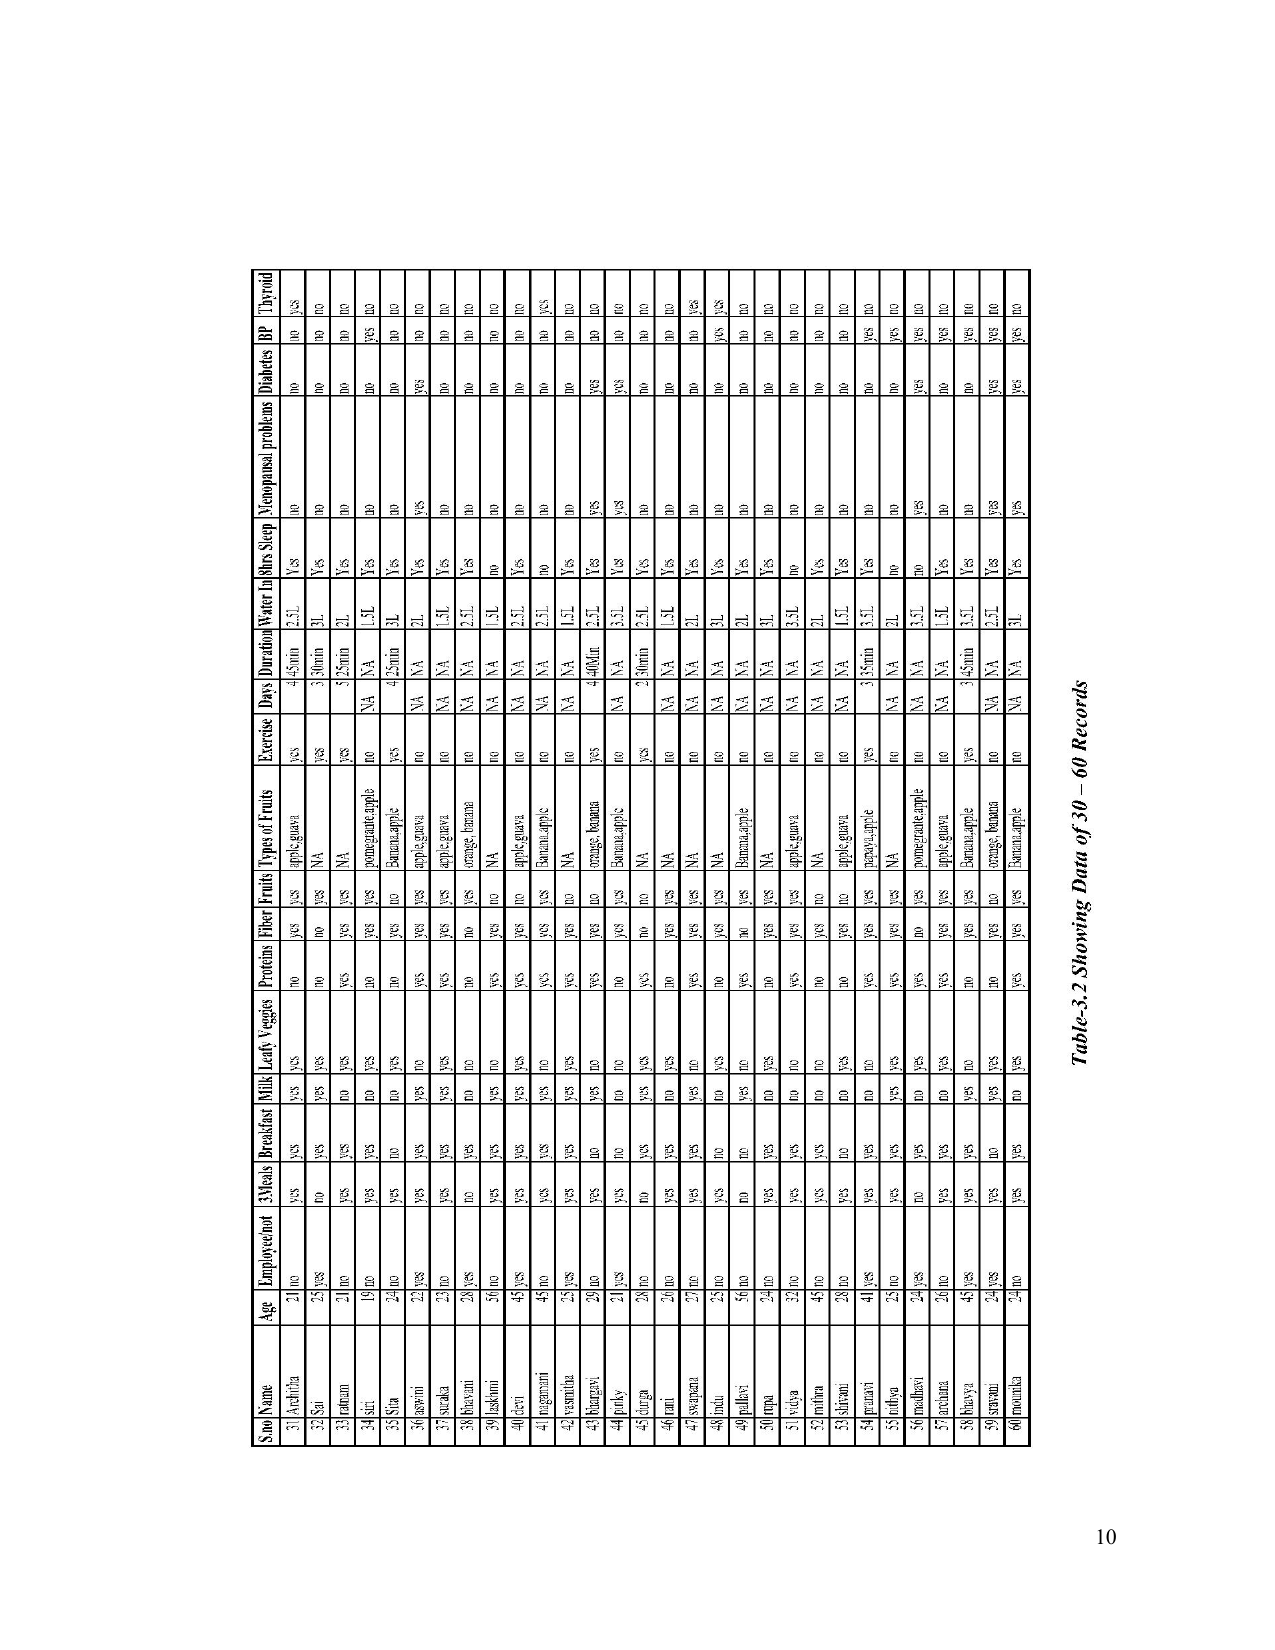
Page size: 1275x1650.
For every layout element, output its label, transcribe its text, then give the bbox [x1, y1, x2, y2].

text 10 [1095, 1525, 1141, 1549]
picture [1056, 646, 1104, 1084]
picture [248, 266, 1033, 1449]
